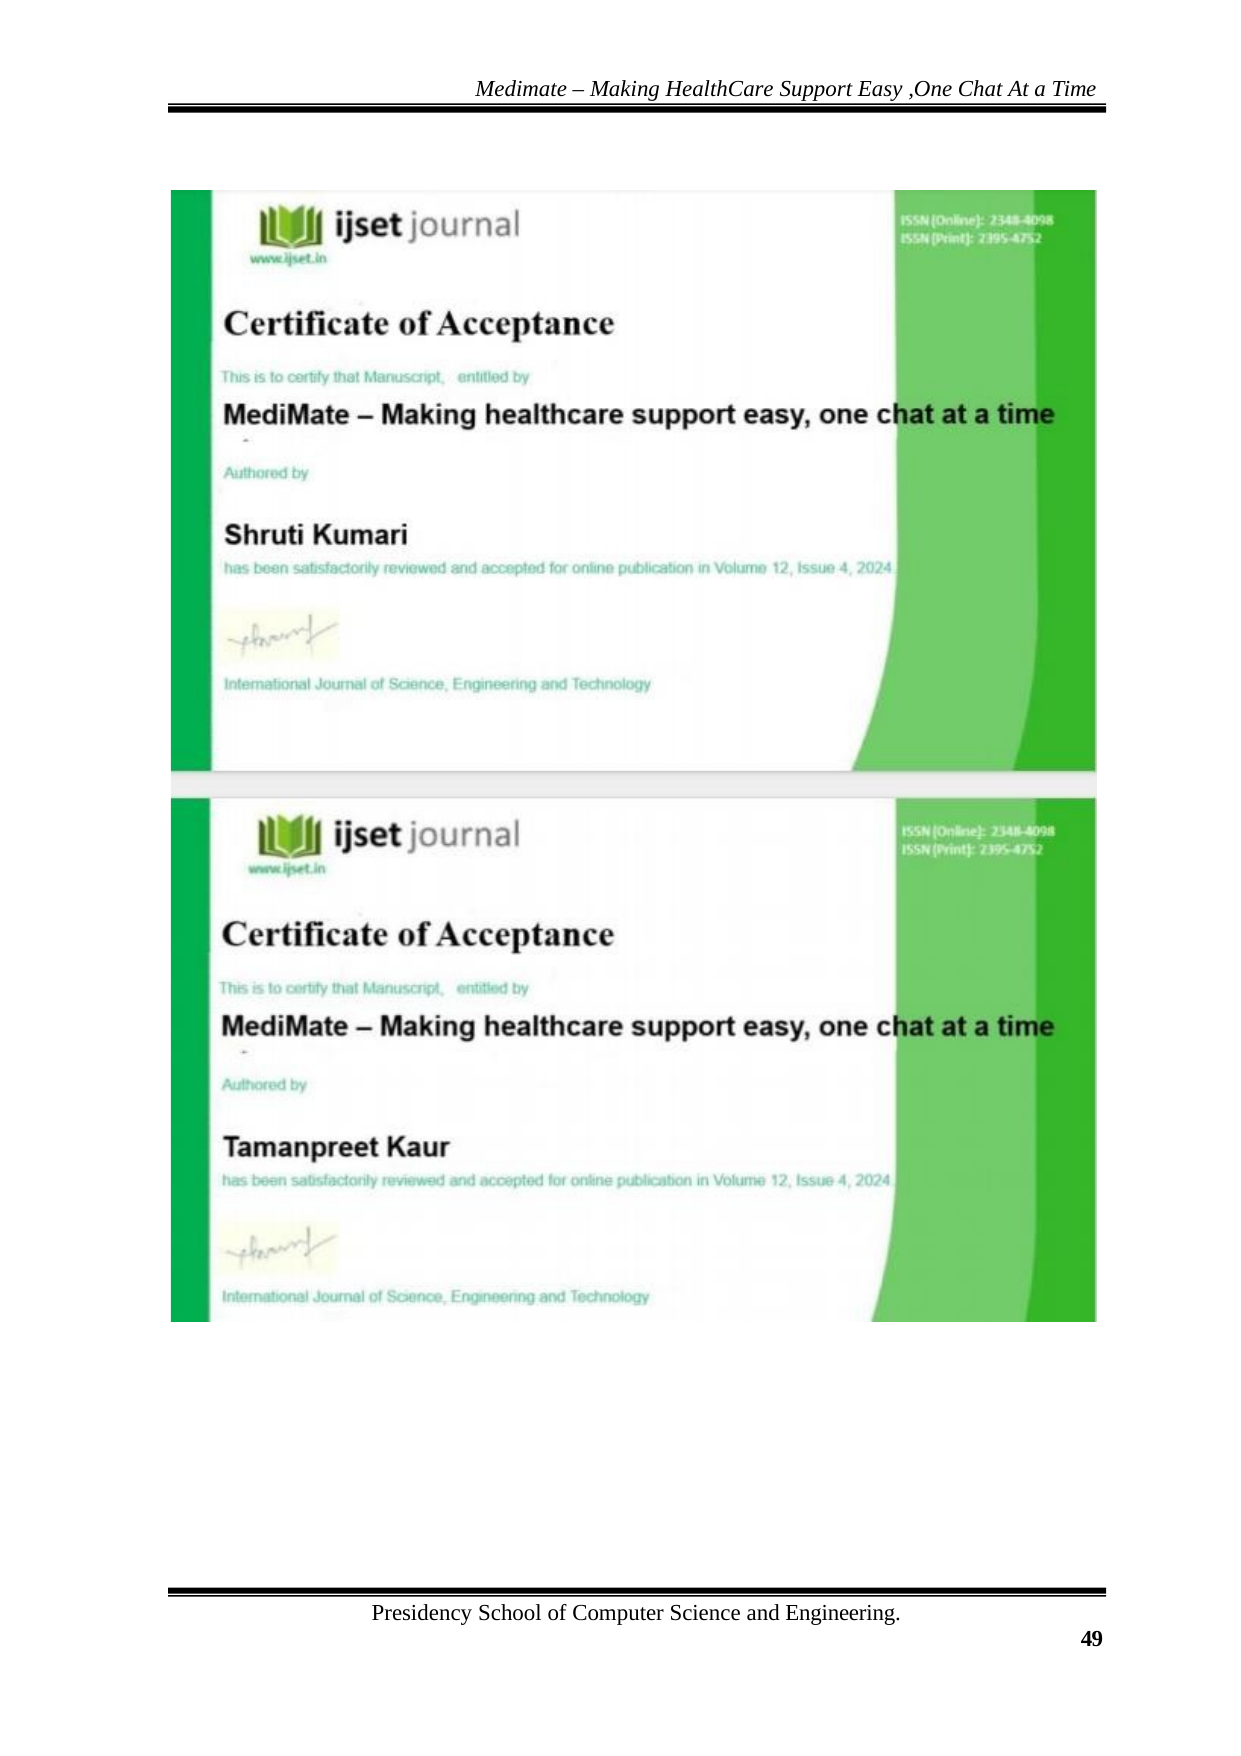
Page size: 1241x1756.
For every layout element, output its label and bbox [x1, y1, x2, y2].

picture [170, 190, 1097, 1322]
